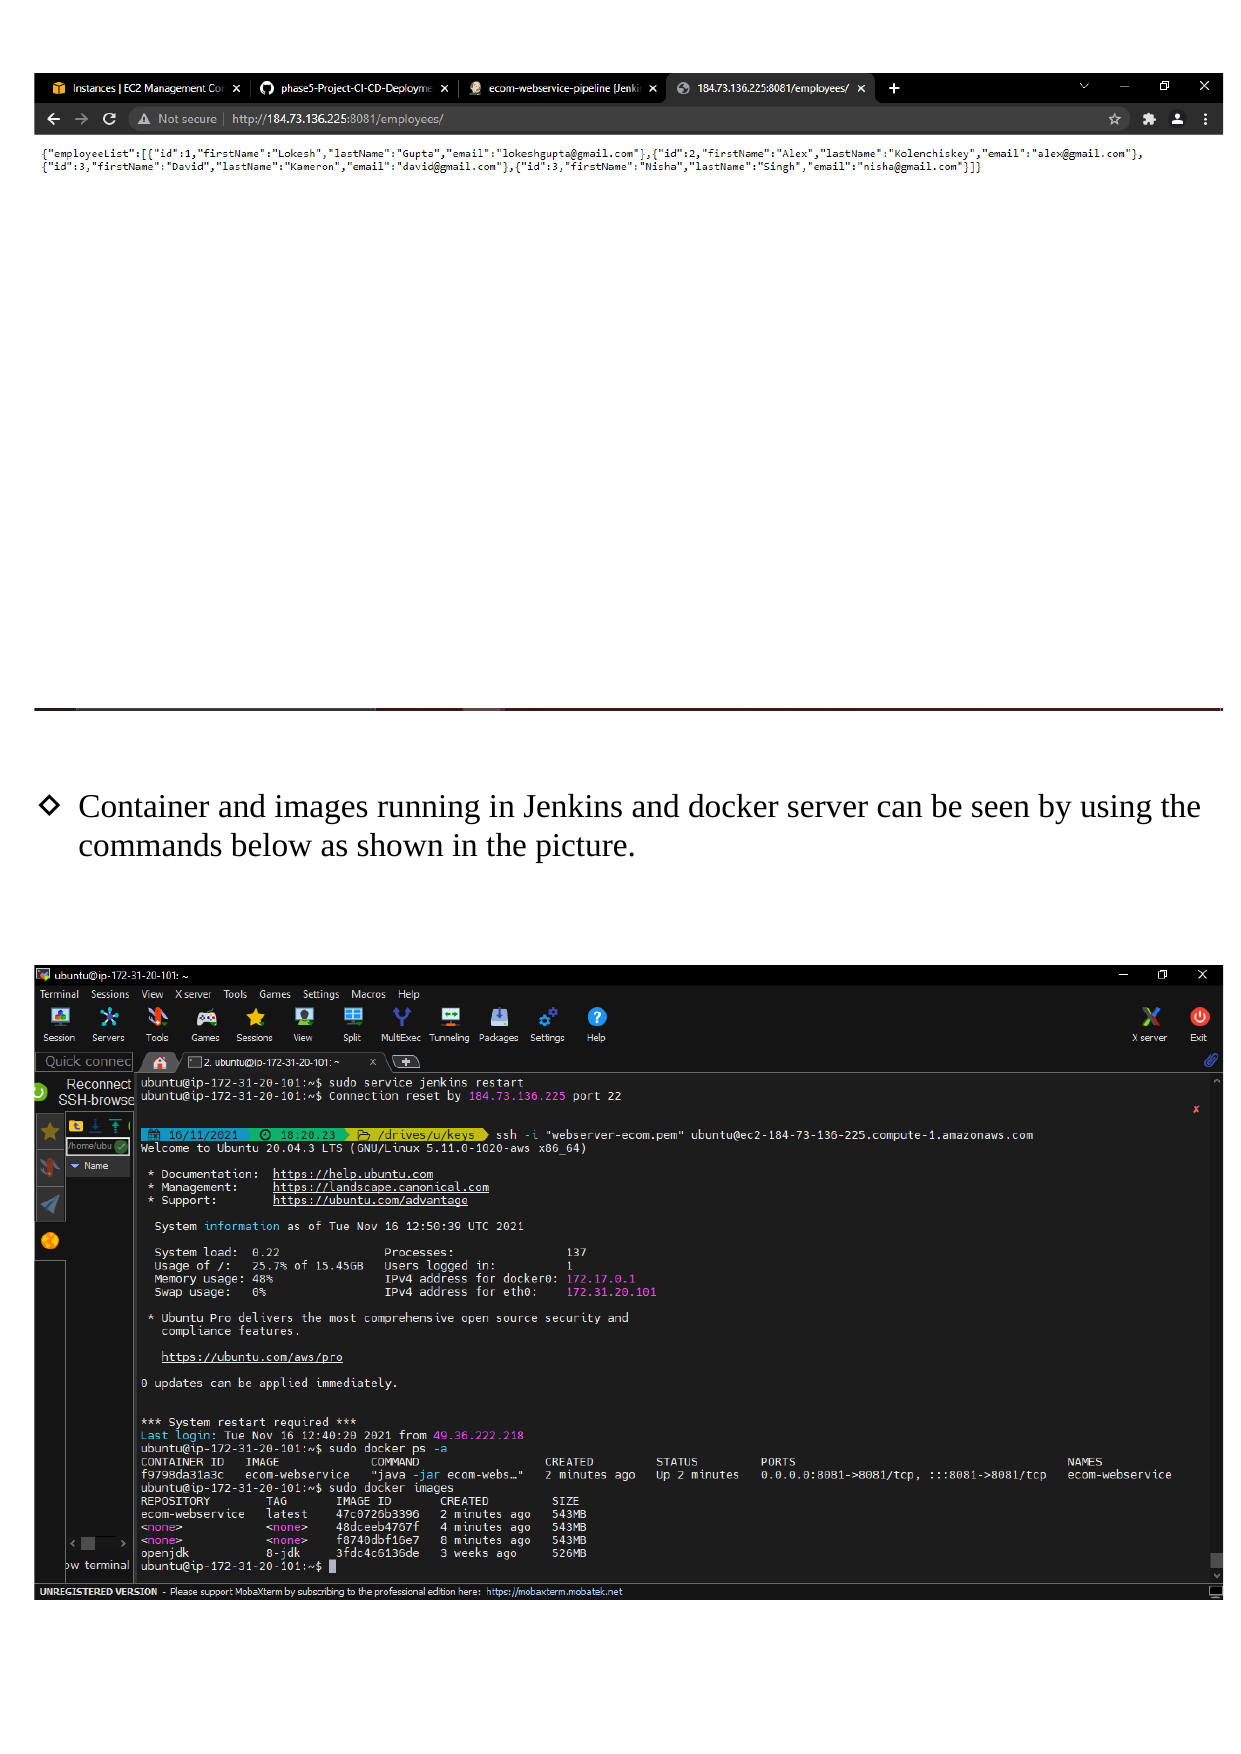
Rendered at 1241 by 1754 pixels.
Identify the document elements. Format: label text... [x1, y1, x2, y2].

list Container and images running in Jenkins and docker server can be seen by using the commands below as shown in the picture. [34, 787, 1224, 863]
picture [34, 73, 1224, 711]
picture [34, 965, 1224, 1600]
